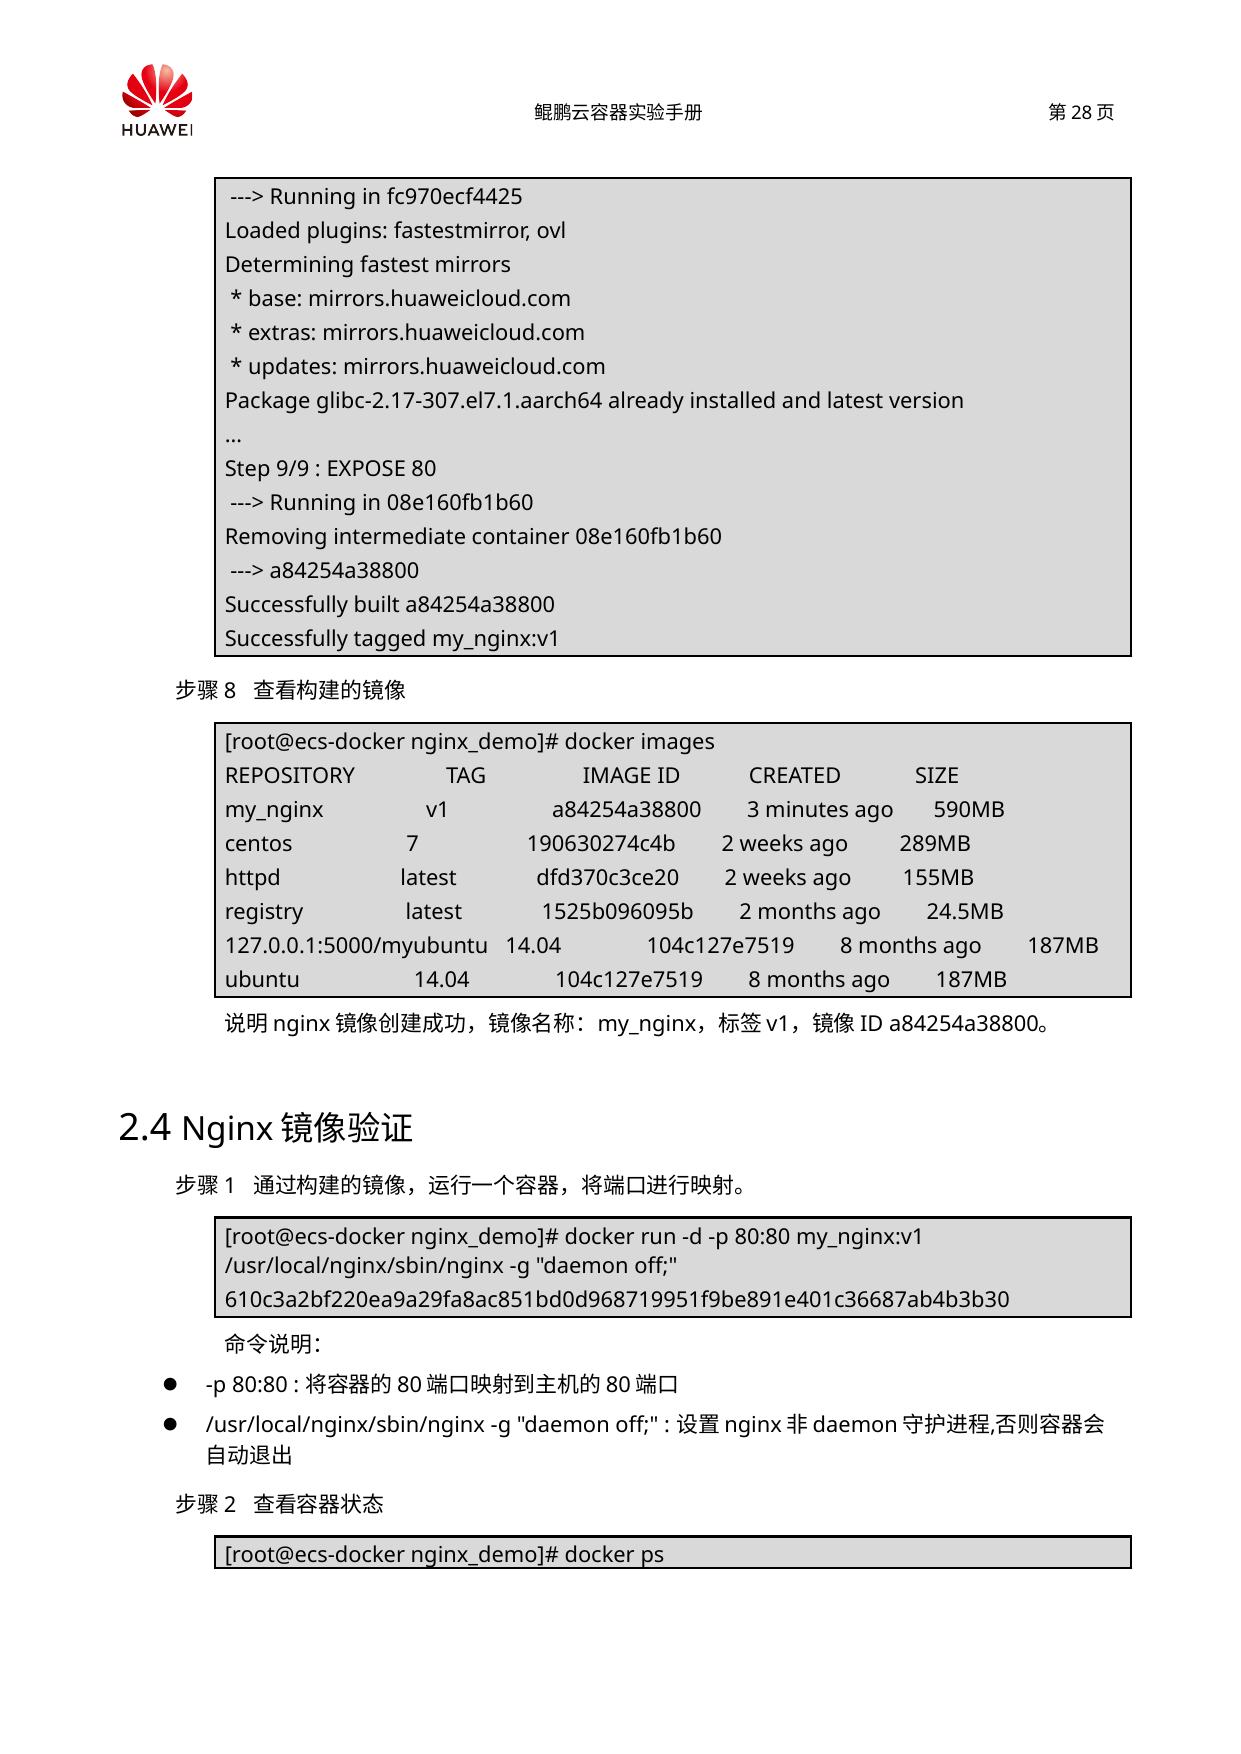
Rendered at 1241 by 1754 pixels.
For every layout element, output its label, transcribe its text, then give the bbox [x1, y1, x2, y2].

text [root@ecs-docker nginx_demo]# docker ps [216, 1538, 1130, 1567]
text 610c3a2bf220ea9a29fa8ac851bd0d968719951f9be891e401c36687ab4b3b30 [216, 1280, 1130, 1316]
text Successfully tagged my_nginx:v1 [216, 619, 1130, 655]
text Determining fastest mirrors [216, 245, 1130, 279]
text 查看容器状态 [236, 1487, 1122, 1519]
text * base: mirrors.huaweicloud.com [216, 279, 1130, 313]
text httpd latest dfd370c3ce20 2 weeks ago 155MB [216, 858, 1130, 892]
text ---> Running in 08e160fb1b60 [216, 483, 1130, 517]
text 通过构建的镜像，运行一个容器，将端口进行映射。 [236, 1168, 1122, 1200]
text 说明nginx镜像创建成功，镜像名称：my_nginx，标签v1，镜像ID a84254a38800。 [224, 1006, 1122, 1038]
text * extras: mirrors.huaweicloud.com [216, 313, 1130, 347]
list -p 80:80 : 将容器的80端口映射到主机的80端口 [162, 1367, 1122, 1398]
text Step 9/9 : EXPOSE 80 [216, 449, 1130, 483]
text REPOSITORY TAG IMAGE ID CREATED SIZE [216, 756, 1130, 790]
text [root@ecs-docker nginx_demo]# docker images [216, 724, 1130, 756]
text 127.0.0.1:5000/myubuntu 14.04 104c127e7519 8 months ago 187MB [216, 926, 1130, 959]
text Loaded plugins: fastestmirror, ovl [216, 211, 1130, 245]
text 命令说明： [224, 1327, 1122, 1358]
text [root@ecs-docker nginx_demo]# docker run -d -p 80:80 my_nginx:v1 /usr/local/nginx/sbin/nginx -g "daemon off;" [216, 1219, 1130, 1280]
text Successfully built a84254a38800 [216, 585, 1130, 619]
text ---> Running in fc970ecf4425 [216, 179, 1130, 211]
text Package glibc-2.17-307.el7.1.aarch64 already installed and latest version [216, 381, 1130, 415]
list /usr/local/nginx/sbin/nginx -g "daemon off;" : 设置nginx非daemon守护进程,否则容器会自动退出 [162, 1407, 1122, 1470]
text ---> a84254a38800 [216, 551, 1130, 585]
text my_nginx v1 a84254a38800 3 minutes ago 590MB [216, 790, 1130, 824]
text * updates: mirrors.huaweicloud.com [216, 347, 1130, 381]
text ubuntu 14.04 104c127e7519 8 months ago 187MB [216, 959, 1130, 996]
text centos 7 190630274c4b 2 weeks ago 289MB [216, 824, 1130, 858]
text 查看构建的镜像 [236, 673, 1122, 705]
text registry latest 1525b096095b 2 months ago 24.5MB [216, 892, 1130, 926]
picture [122, 64, 193, 136]
text Removing intermediate container 08e160fb1b60 [216, 517, 1130, 551]
subtitle Nginx镜像验证 [118, 1100, 1122, 1151]
text … [216, 415, 1130, 449]
